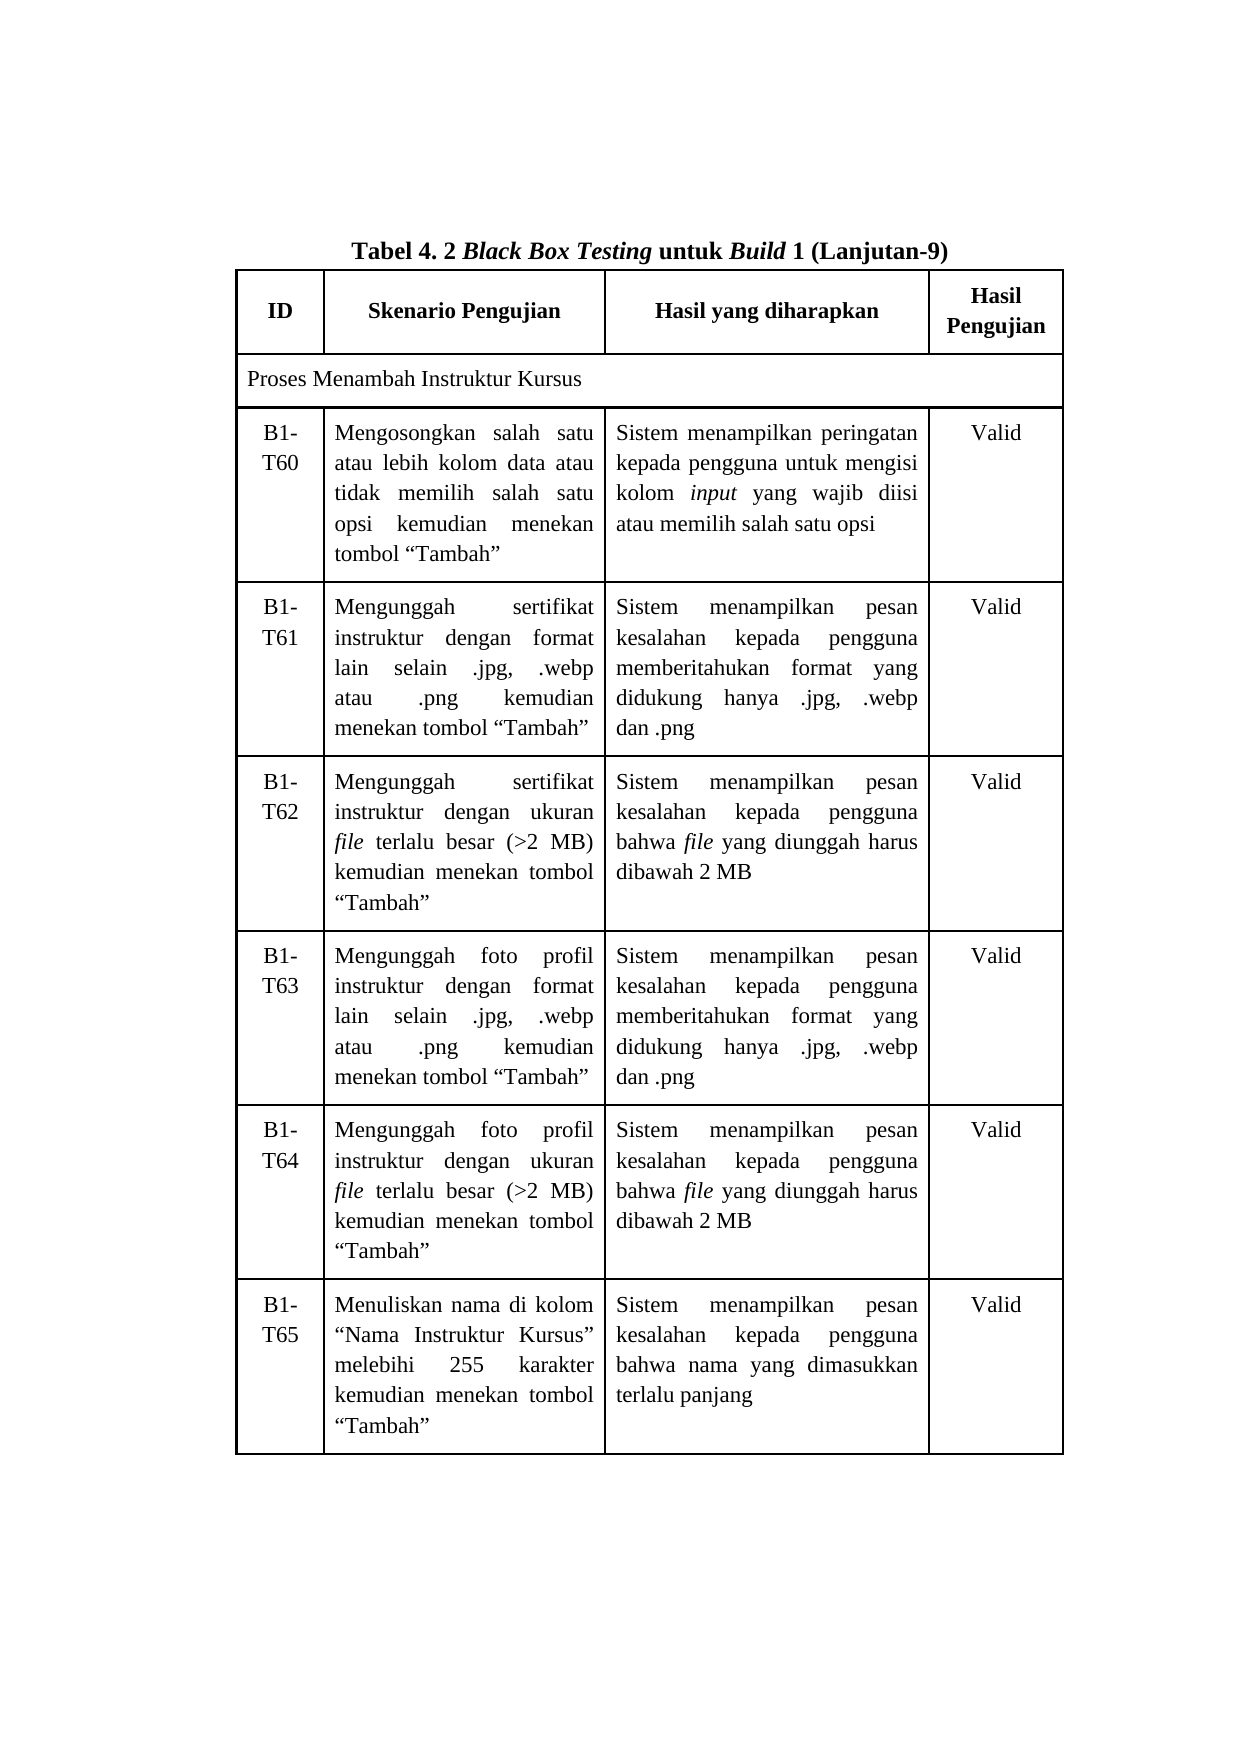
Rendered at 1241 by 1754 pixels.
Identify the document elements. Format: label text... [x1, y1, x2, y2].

table_cell Sistem menampilkan pesan kesalahan kepada pengguna memberitahukan format yang didukung hanya .jpg, .webp dan .png [606, 932, 928, 1104]
table_cell B1-T60 [238, 409, 323, 581]
table_cell Sistem menampilkan pesan kesalahan kepada pengguna memberitahukan format yang didukung hanya .jpg, .webp dan .png [606, 583, 928, 755]
table_cell Valid [930, 1106, 1062, 1278]
table_cell Menuliskan nama di kolom “Nama Instruktur Kursus” melebihi 255 karakter kemudian menekan tombol “Tambah” [325, 1280, 604, 1453]
table_cell B1-T61 [238, 583, 323, 755]
table_cell Proses Menambah Instruktur Kursus [238, 355, 1062, 406]
table_cell Sistem menampilkan pesan kesalahan kepada pengguna bahwa nama yang dimasukkan terlalu panjang [606, 1280, 928, 1453]
table_cell Mengunggah sertifikat instruktur dengan ukuran file terlalu besar (>2 MB) kemudian menekan tombol “Tambah” [325, 757, 604, 929]
table_header Hasil yang diharapkan [606, 271, 928, 353]
table_header ID [238, 271, 323, 353]
table_cell Valid [930, 1280, 1062, 1453]
table_cell B1-T65 [238, 1280, 323, 1453]
table_cell B1-T64 [238, 1106, 323, 1278]
table_cell B1-T62 [238, 757, 323, 929]
table_cell Mengunggah foto profil instruktur dengan ukuran file terlalu besar (>2 MB) kemudian menekan tombol “Tambah” [325, 1106, 604, 1278]
table_header Skenario Pengujian [325, 271, 604, 353]
table_cell B1-T63 [238, 932, 323, 1104]
table_cell Mengosongkan salah satu atau lebih kolom data atau tidak memilih salah satu opsi kemudian menekan tombol “Tambah” [325, 409, 604, 581]
table_cell Sistem menampilkan pesan kesalahan kepada pengguna bahwa file yang diunggah harus dibawah 2 MB [606, 1106, 928, 1278]
table_cell Mengunggah foto profil instruktur dengan format lain selain .jpg, .webp atau .png kemudian menekan tombol “Tambah” [325, 932, 604, 1104]
table_cell Sistem menampilkan pesan kesalahan kepada pengguna bahwa file yang diunggah harus dibawah 2 MB [606, 757, 928, 929]
table_cell Sistem menampilkan peringatan kepada pengguna untuk mengisi kolom input yang wajib diisi atau memilih salah satu opsi [606, 409, 928, 581]
table_cell Valid [930, 757, 1062, 929]
table_cell Valid [930, 409, 1062, 581]
text Tabel 4. 2 Black Box Testing untuk Build 1 (Lanjutan-9) [236, 236, 1063, 265]
table_header Hasil Pengujian [930, 271, 1062, 353]
table_cell Valid [930, 932, 1062, 1104]
table_cell Mengunggah sertifikat instruktur dengan format lain selain .jpg, .webp atau .png kemudian menekan tombol “Tambah” [325, 583, 604, 755]
table_cell Valid [930, 583, 1062, 755]
